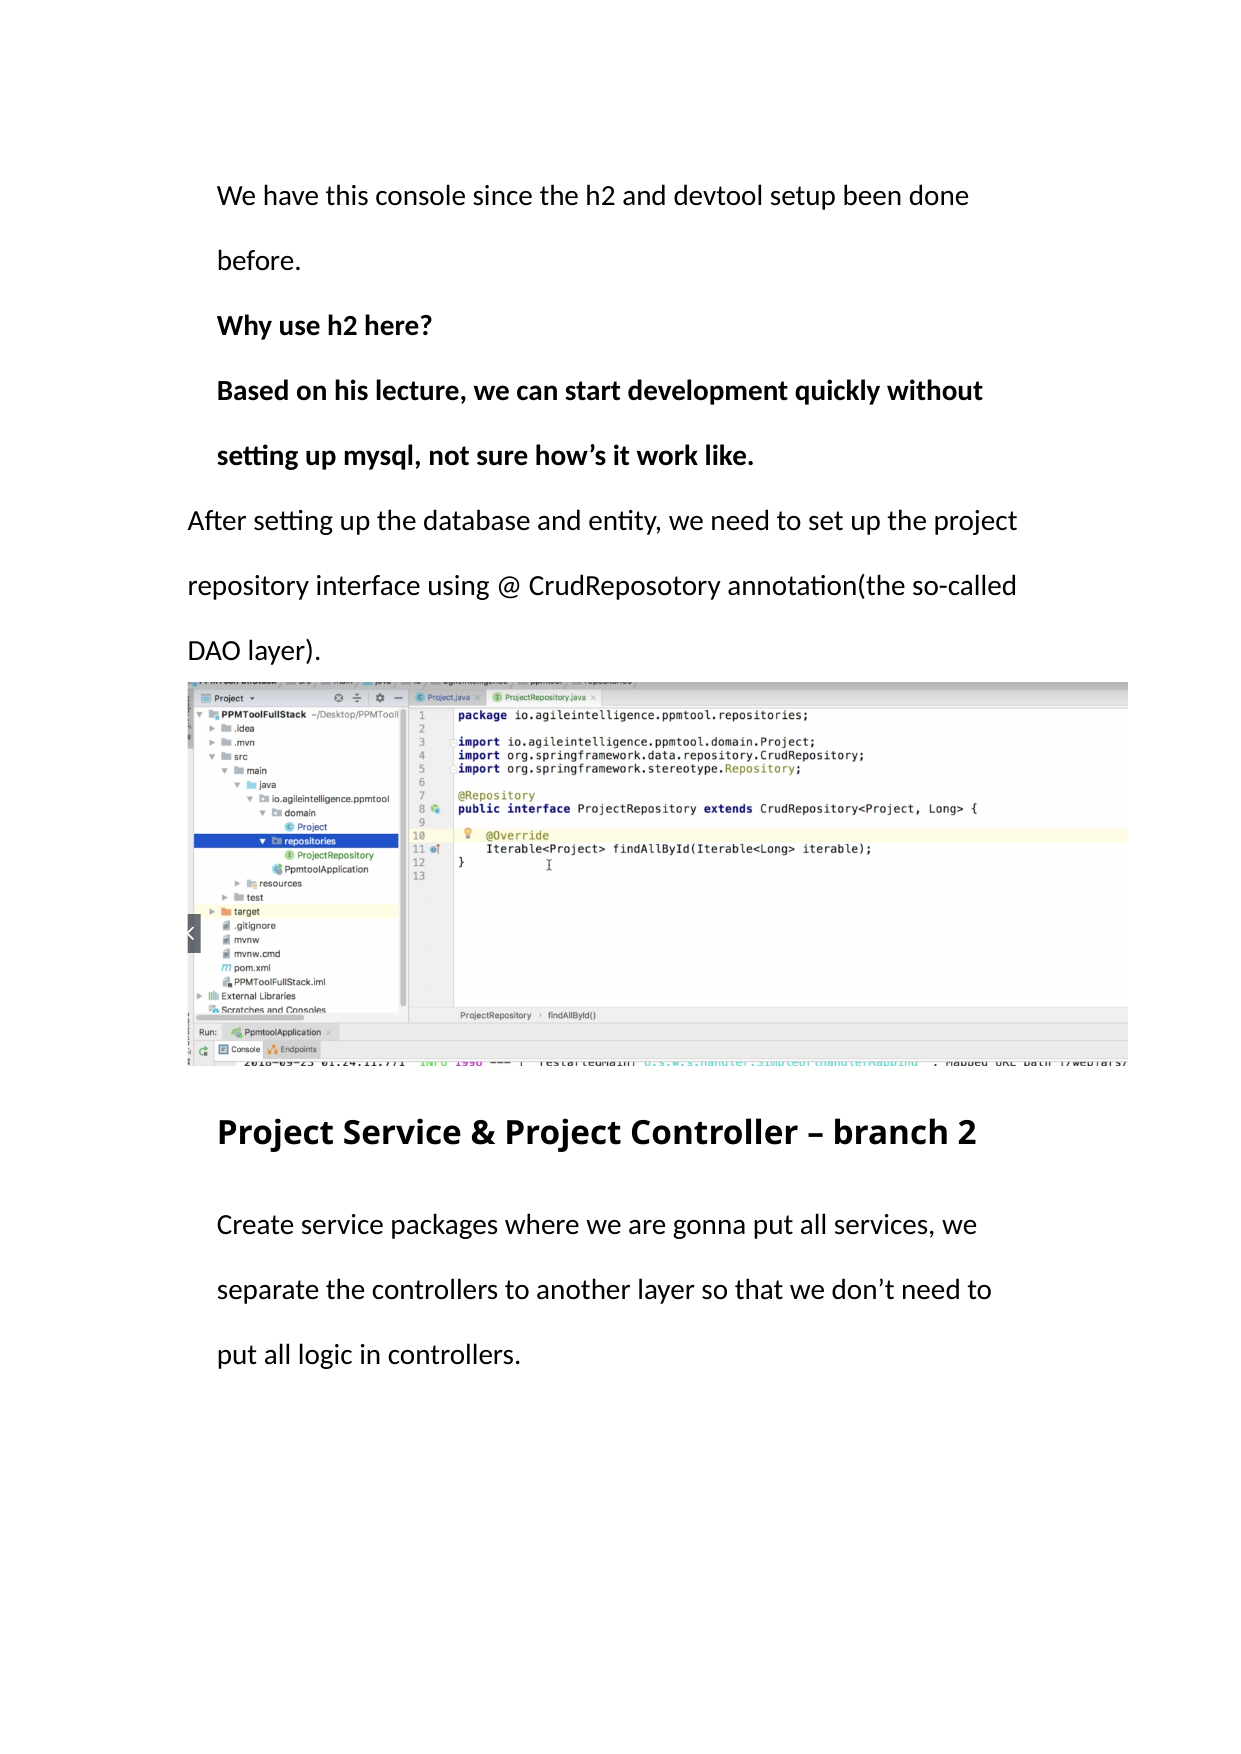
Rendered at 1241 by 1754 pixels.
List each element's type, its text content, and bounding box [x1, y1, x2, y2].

text Create service packages where we are gonna put all services, we separate the controllers to another layer so that we don’t need to put all logic in controllers. [217, 1191, 1023, 1386]
text Based on his lecture, we can start development quickly without setting up mysql, not sure how’s it work like. [217, 357, 1023, 487]
text We have this console since the h2 and devtool setup been done before. [217, 162, 1023, 292]
text Why use h2 here? [217, 292, 1023, 357]
picture [187, 682, 1128, 1066]
subtitle Project Service & Project Controller – branch 2 [217, 1099, 1023, 1164]
text After setting up the database and entity, we need to set up the project repository interface using @ CrudReposotory annotation(the so-called DAO layer). [187, 487, 1023, 682]
